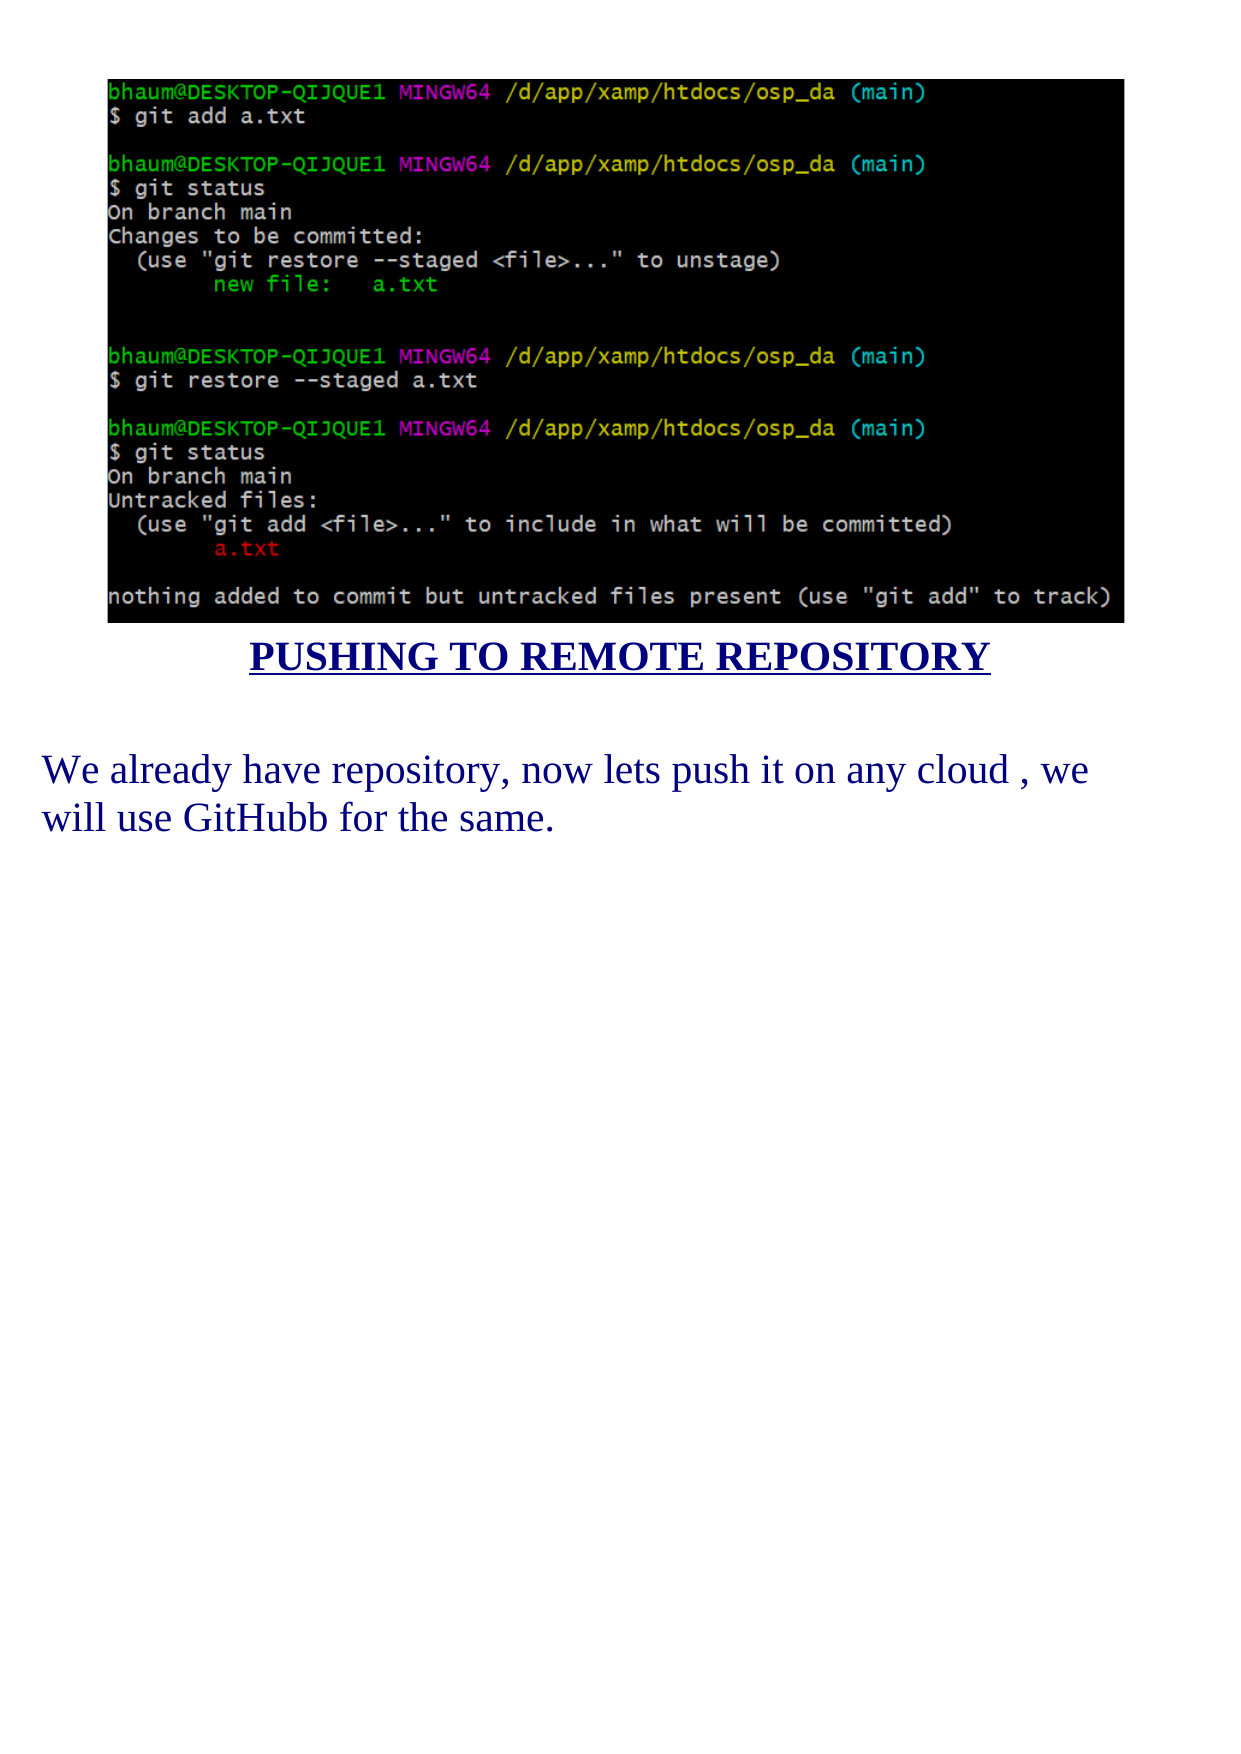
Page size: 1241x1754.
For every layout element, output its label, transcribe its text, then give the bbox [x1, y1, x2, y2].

text We already have repository, now lets push it on any cloud , we will use GitHubb for the same. [41, 745, 1163, 841]
text PUSHING TO REMOTE REPOSITORY [0, 564, 1240, 679]
picture [107, 79, 1125, 623]
